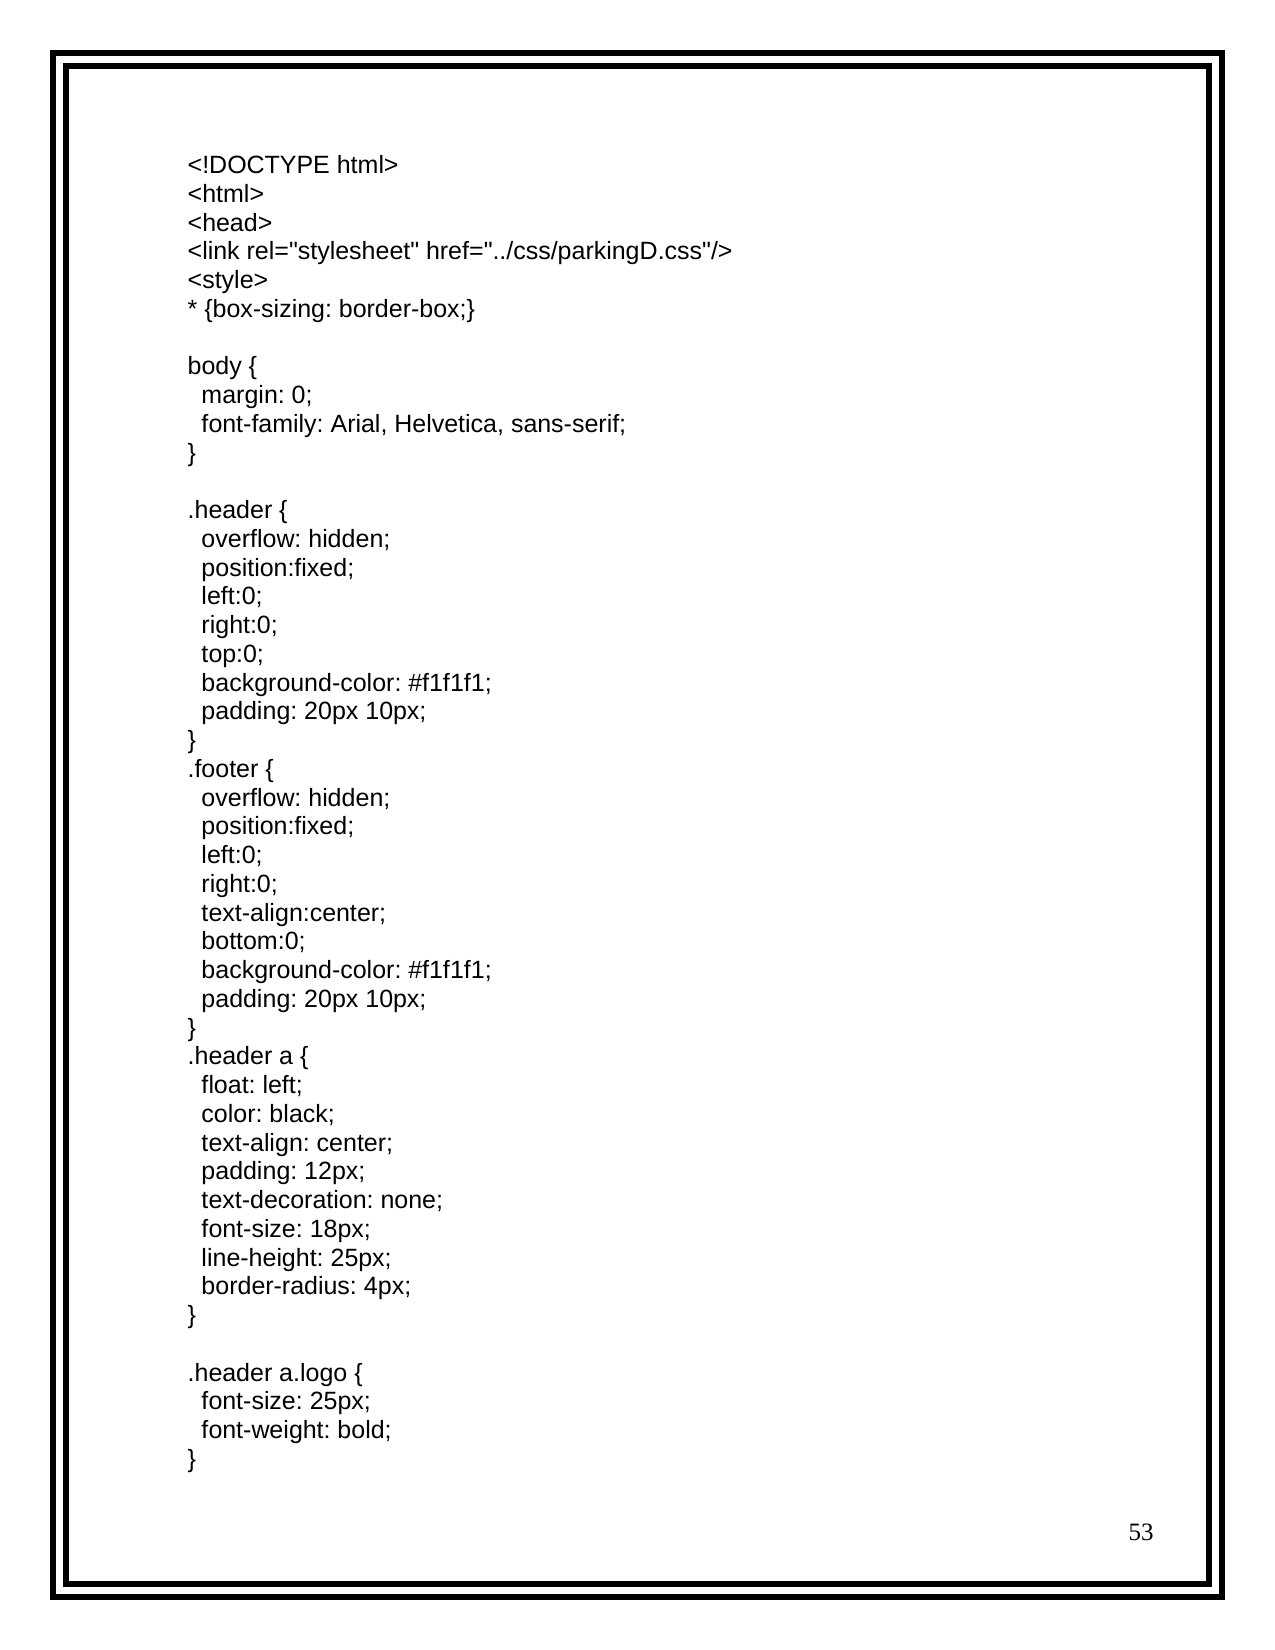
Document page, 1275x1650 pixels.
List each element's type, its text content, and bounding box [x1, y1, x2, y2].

text font-size: 18px; [187, 1214, 1153, 1242]
text line-height: 25px; [187, 1242, 1153, 1271]
text .header { [187, 495, 1153, 524]
text <html> [187, 179, 1153, 207]
text right:0; [187, 610, 1153, 639]
text text-align:center; [187, 897, 1153, 926]
text margin: 0; [187, 380, 1153, 409]
text background-color: #f1f1f1; [187, 667, 1153, 696]
text } [187, 725, 1153, 754]
text padding: 20px 10px; [187, 696, 1153, 725]
text float: left; [187, 1070, 1153, 1099]
text text-align: center; [187, 1127, 1153, 1156]
text left:0; [187, 581, 1153, 610]
text font-family: Arial, Helvetica, sans-serif; [187, 409, 1153, 437]
text overflow: hidden; [187, 524, 1153, 552]
text background-color: #f1f1f1; [187, 955, 1153, 984]
text position:fixed; [187, 552, 1153, 581]
text bottom:0; [187, 926, 1153, 955]
text font-weight: bold; [187, 1415, 1153, 1444]
text text-decoration: none; [187, 1185, 1153, 1214]
text color: black; [187, 1099, 1153, 1127]
text font-size: 25px; [187, 1386, 1153, 1415]
text position:fixed; [187, 811, 1153, 840]
text right:0; [187, 869, 1153, 897]
text padding: 12px; [187, 1156, 1153, 1185]
text <!DOCTYPE html> [187, 150, 1153, 179]
text } [187, 1300, 1153, 1329]
text <link rel="stylesheet" href="../css/parkingD.css"/> [187, 236, 1153, 265]
text <head> [187, 207, 1153, 236]
text * {box-sizing: border-box;} [187, 294, 1153, 322]
text } [187, 1444, 1153, 1472]
text padding: 20px 10px; [187, 984, 1153, 1012]
text } [187, 1012, 1153, 1041]
text overflow: hidden; [187, 782, 1153, 811]
text .header a.logo { [187, 1357, 1153, 1386]
text .header a { [187, 1041, 1153, 1070]
text left:0; [187, 840, 1153, 869]
text body { [187, 351, 1153, 380]
text } [187, 437, 1153, 466]
text .footer { [187, 754, 1153, 782]
text top:0; [187, 639, 1153, 667]
text border-radius: 4px; [187, 1271, 1153, 1300]
text <style> [187, 265, 1153, 294]
